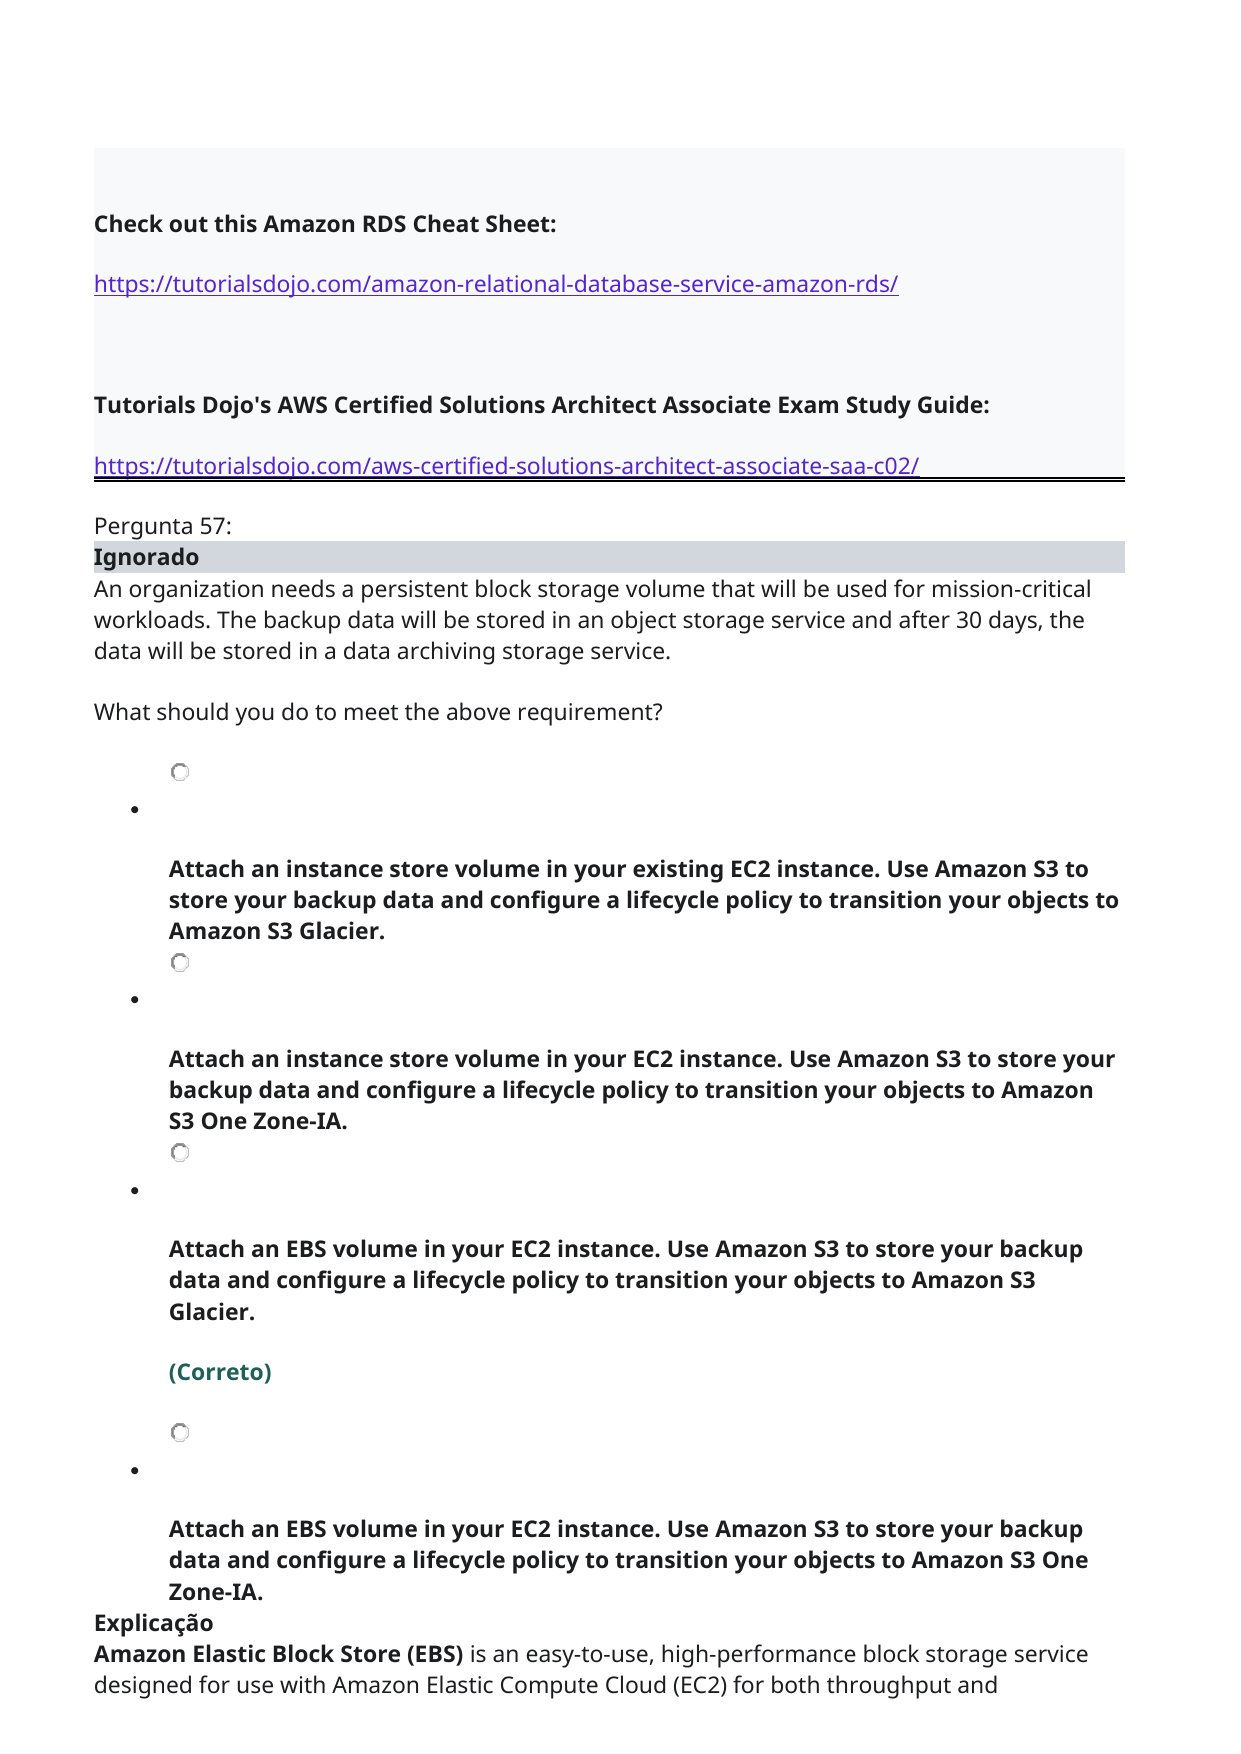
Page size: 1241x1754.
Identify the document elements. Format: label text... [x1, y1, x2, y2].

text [94, 1638, 1125, 1701]
text Ignorado [94, 541, 1125, 573]
text Attach an EBS volume in your EC2 instance. Use Amazon S3 to store your backup data and configure a lifecycle policy to transition your objects to Amazon S3 One Zone-IA. [169, 1513, 1125, 1607]
text Attach an instance store volume in your EC2 instance. Use Amazon S3 to store your backup data and configure a lifecycle policy to transition your objects to Amazon S3 One Zone-IA. [169, 1043, 1125, 1137]
text Check out this Amazon RDS Cheat Sheet: [94, 208, 1125, 239]
text Pergunta 57: [94, 510, 1125, 541]
text An organization needs a persistent block storage volume that will be used for mission-critical workloads. The backup data will be stored in an object storage service and after 30 days, the data will be stored in a data archiving storage service. [94, 573, 1125, 666]
text What should you do to meet the above requirement? [94, 696, 1125, 727]
text (Correto) [169, 1356, 1125, 1387]
text https://tutorialsdojo.com/amazon-relational-database-service-amazon-rds/ [94, 268, 1125, 300]
text https://tutorialsdojo.com/aws-certified-solutions-architect-associate-saa-c02/ [94, 450, 1125, 477]
text Attach an EBS volume in your EC2 instance. Use Amazon S3 to store your backup data and configure a lifecycle policy to transition your objects to Amazon S3 Glacier. [169, 1233, 1125, 1327]
text Tutorials Dojo's AWS Certified Solutions Architect Associate Exam Study Guide: [94, 389, 1125, 421]
text Attach an instance store volume in your existing EC2 instance. Use Amazon S3 to store your backup data and configure a lifecycle policy to transition your objects to Amazon S3 Glacier. [169, 852, 1125, 946]
text Explicação [94, 1607, 1125, 1638]
